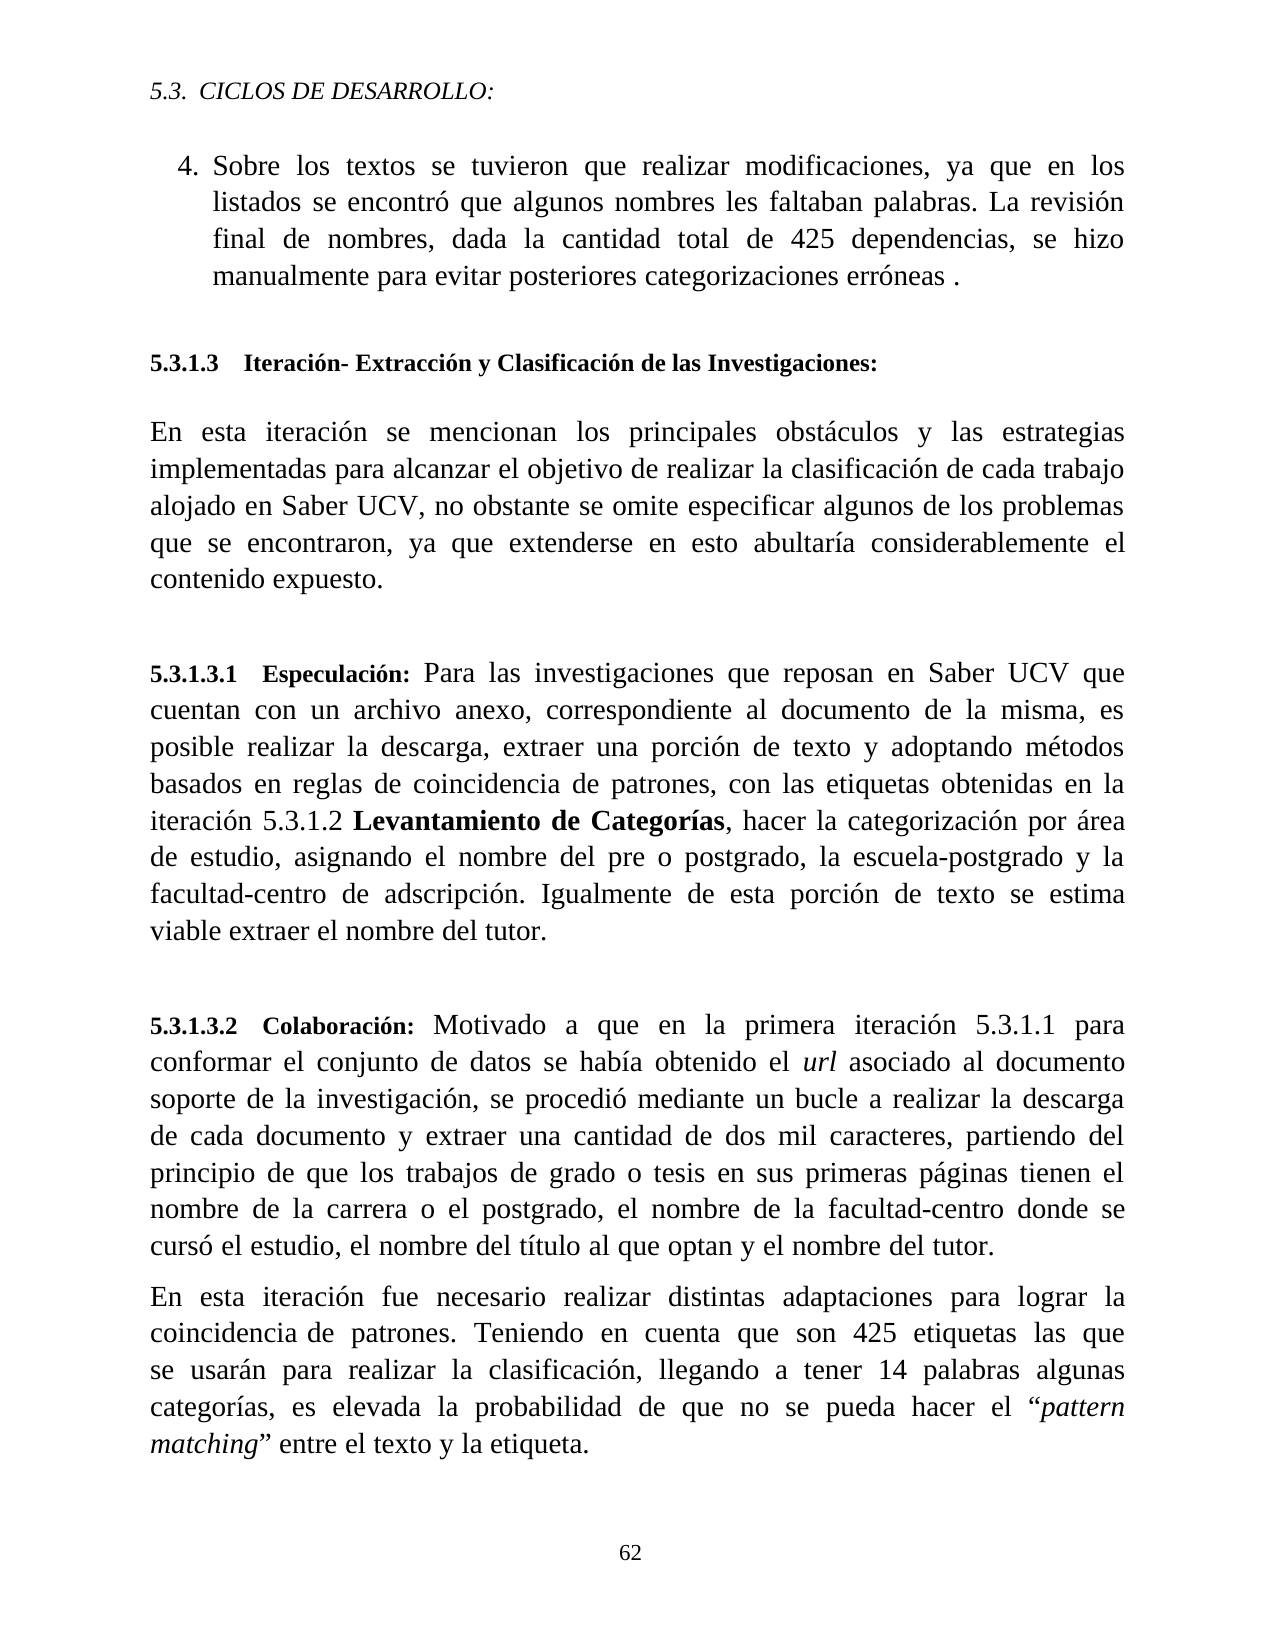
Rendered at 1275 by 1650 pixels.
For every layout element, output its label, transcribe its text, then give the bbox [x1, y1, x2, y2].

list Sobre los textos se tuvieron que realizar modificaciones, ya que en los listados se encontró que algunos nombres les faltaban palabras. La revisión final de nombres, dada la cantidad total de 425 dependencias, se hizo manualmente para evitar posteriores categorizaciones erróneas . [177, 148, 1125, 292]
text 5.3. CICLOS DE DESARROLLO: [150, 76, 1275, 105]
list Iteración- Extracción y Clasificación de las Investigaciones: [150, 348, 1275, 377]
text En esta iteración fue necesario realizar distintas adaptaciones para lograr la coincidencia de patrones. Teniendo en cuenta que son 425 etiquetas las que se usarán para realizar la clasificación, llegando a tener 14 palabras algunas categorías, es elevada la probabilidad de que no se pueda hacer el “pattern matching” entre el texto y la etiqueta. [150, 1279, 1125, 1460]
list Especulación: Para las investigaciones que reposan en Saber UCV que cuentan con un archivo anexo, correspondiente al documento de la misma, es posible realizar la descarga, extraer una porción de texto y adoptando métodos basados en reglas de coincidencia de patrones, con las etiquetas obtenidas en la iteración 5.3.1.2 Levantamiento de Categorías, hacer la categorización por área de estudio, asignando el nombre del pre o postgrado, la escuela-postgrado y la facultad-centro de adscripción. Igualmente de esta porción de texto se estima viable extraer el nombre del tutor. [150, 655, 1126, 947]
list Colaboración: Motivado a que en la primera iteración 5.3.1.1 para conformar el conjunto de datos se había obtenido el url asociado al documento soporte de la investigación, se procedió mediante un bucle a realizar la descarga de cada documento y extraer una cantidad de dos mil caracteres, partiendo del principio de que los trabajos de grado o tesis en sus primeras páginas tienen el nombre de la carrera o el postgrado, el nombre de la facultad-centro donde se cursó el estudio, el nombre del título al que optan y el nombre del tutor. [150, 1007, 1125, 1262]
text En esta iteración se mencionan los principales obstáculos y las estrategias implementadas para alcanzar el objetivo de realizar la clasificación de cada trabajo alojado en Saber UCV, no obstante se omite especificar algunos de los problemas que se encontraron, ya que extenderse en esto abultaría considerablemente el contenido expuesto. [150, 414, 1126, 595]
